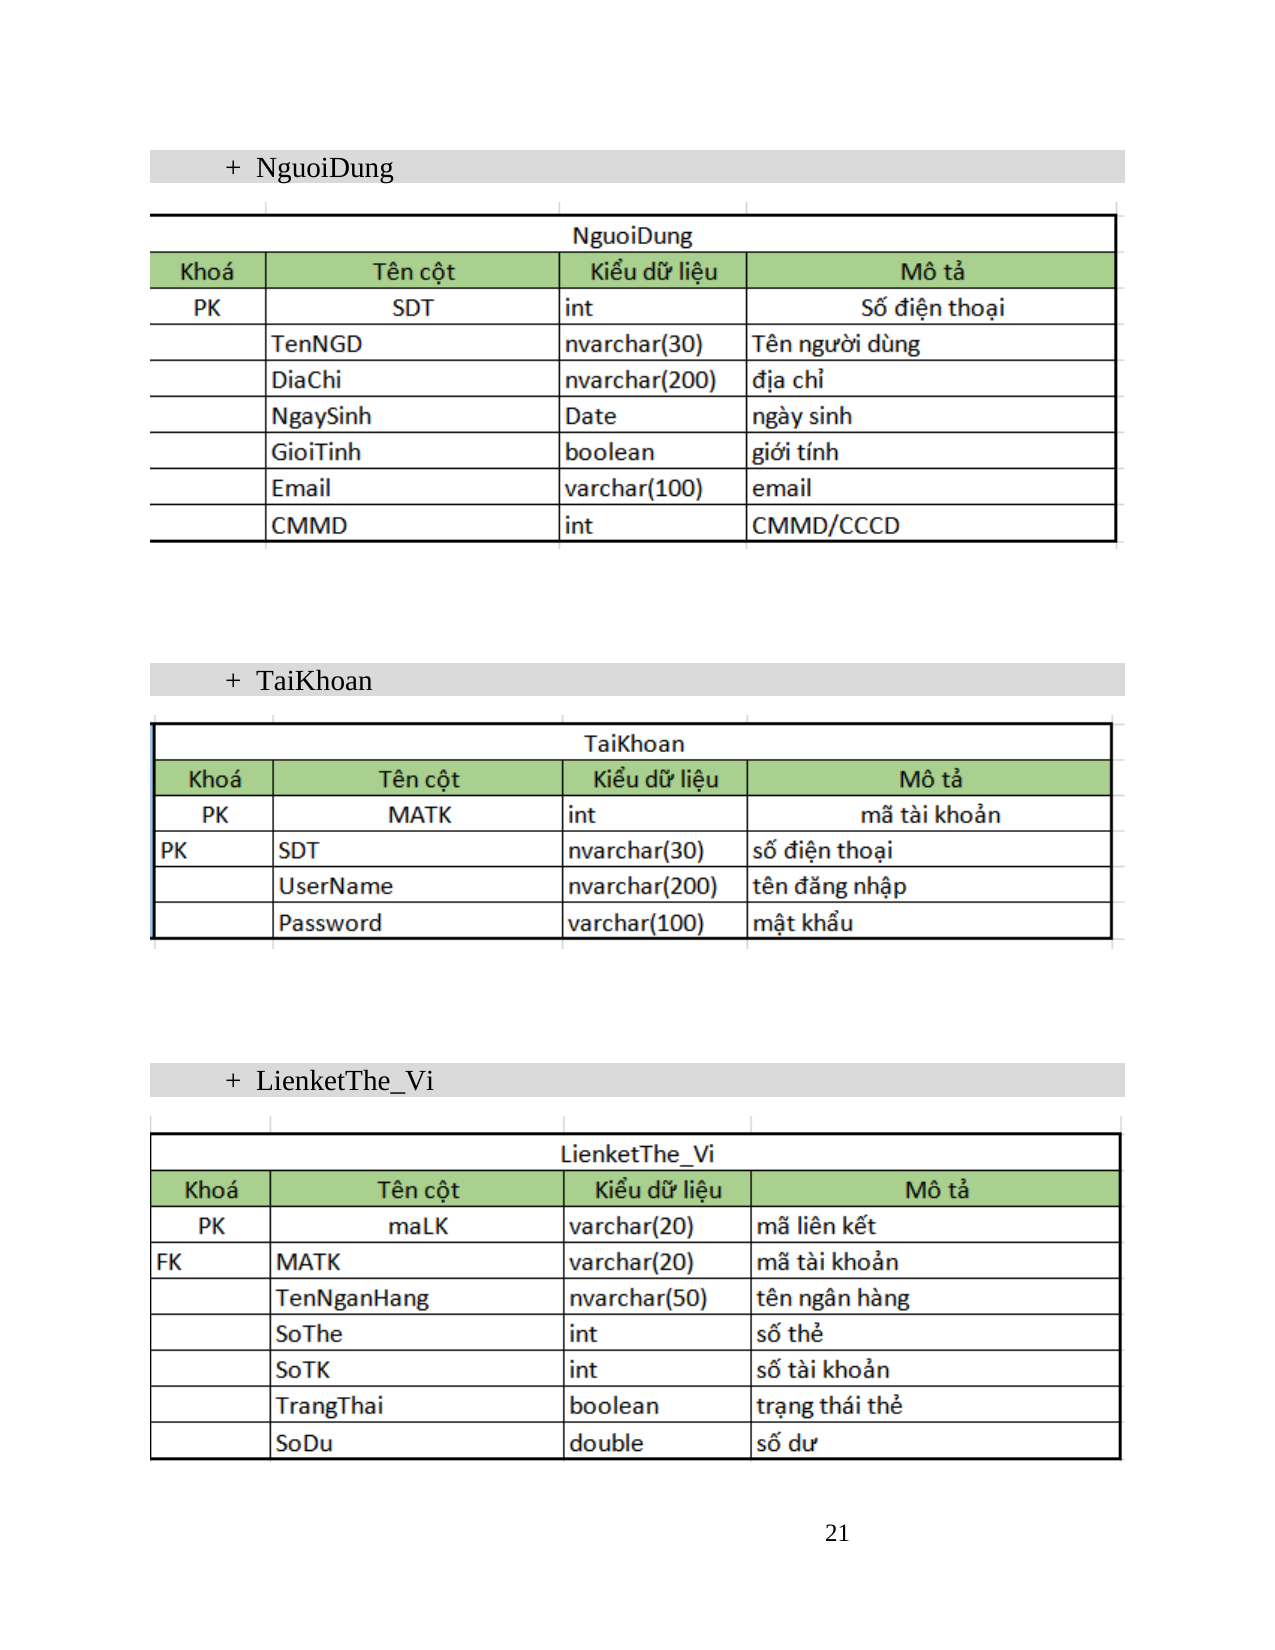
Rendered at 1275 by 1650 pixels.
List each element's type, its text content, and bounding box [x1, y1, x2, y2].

text + TaiKhoan [150, 663, 1125, 696]
text + LienketThe_Vi [150, 1063, 1125, 1097]
picture [150, 202, 1125, 549]
picture [150, 1116, 1125, 1462]
text + NguoiDung [150, 150, 1125, 183]
picture [150, 715, 1125, 949]
